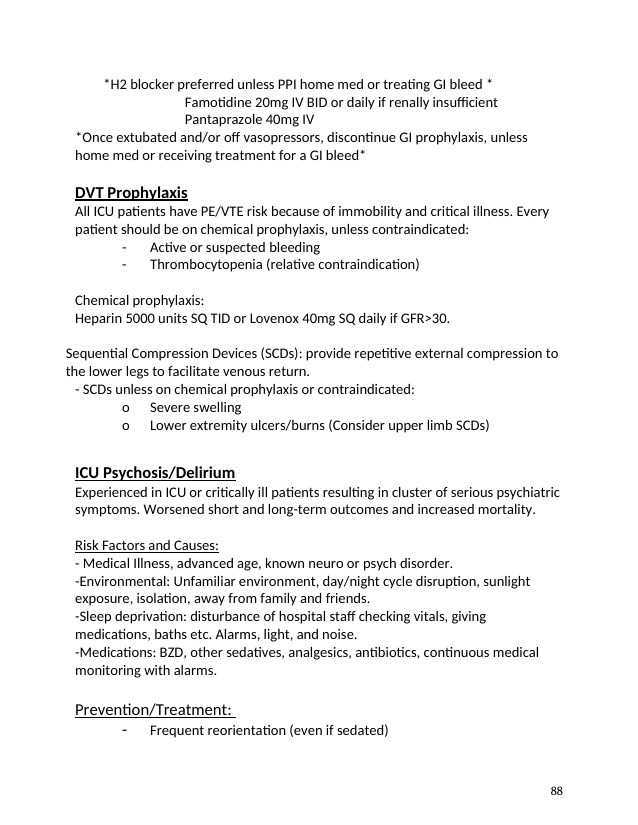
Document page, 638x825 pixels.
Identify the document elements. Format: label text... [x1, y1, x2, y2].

text - Frequent reorientation (even if sedated) [122, 719, 562, 740]
text Prevention/Treatment: [75, 699, 562, 719]
text *Once extubated and/or off vasopressors, discontinue GI prophylaxis, unless home med or receiving treatment for a GI bleed* [75, 128, 562, 164]
text - Active or suspected bleeding [122, 238, 562, 256]
text o Lower extremity ulcers/burns (Consider upper limb SCDs) [122, 416, 562, 434]
text - Thrombocytopenia (relative contraindication) [122, 256, 562, 273]
text - SCDs unless on chemical prophylaxis or contraindicated: [75, 380, 562, 398]
text *H2 blocker preferred unless PPI home med or treating GI bleed * [75, 75, 562, 93]
text -Medications: BZD, other sedatives, analgesics, antibiotics, continuous medical monitoring with alarms. [75, 643, 562, 679]
text Heparin 5000 units SQ TID or Lovenox 40mg SQ daily if GFR>30. [75, 309, 562, 327]
text All ICU patients have PE/VTE risk because of immobility and critical illness. Every patient should be on chemical prophylaxis, unless contraindicated: [75, 202, 562, 238]
text Experienced in ICU or critically ill patients resulting in cluster of serious psychiatric symptoms. Worsened short and long-term outcomes and increased mortality. [75, 483, 562, 518]
text Risk Factors and Causes: [75, 536, 562, 554]
text Chemical prophylaxis: [75, 291, 562, 309]
text Famotidine 20mg IV BID or daily if renally insufficient [150, 93, 562, 111]
text -Environmental: Unfamiliar environment, day/night cycle disruption, sunlight exposure, isolation, away from family and friends. [75, 572, 562, 607]
text -Sleep deprivation: disturbance of hospital staff checking vitals, giving medications, baths etc. Alarms, light, and noise. [75, 607, 562, 643]
text DVT Prophylaxis [75, 182, 562, 202]
text o Severe swelling [122, 398, 562, 416]
text ICU Psychosis/Delirium [75, 462, 562, 483]
text Pantaprazole 40mg IV [150, 111, 562, 128]
text - Medical Illness, advanced age, known neuro or psych disorder. [75, 554, 562, 572]
text Sequential Compression Devices (SCDs): provide repetitive external compression to the lower legs to facilitate venous return. [66, 345, 562, 380]
